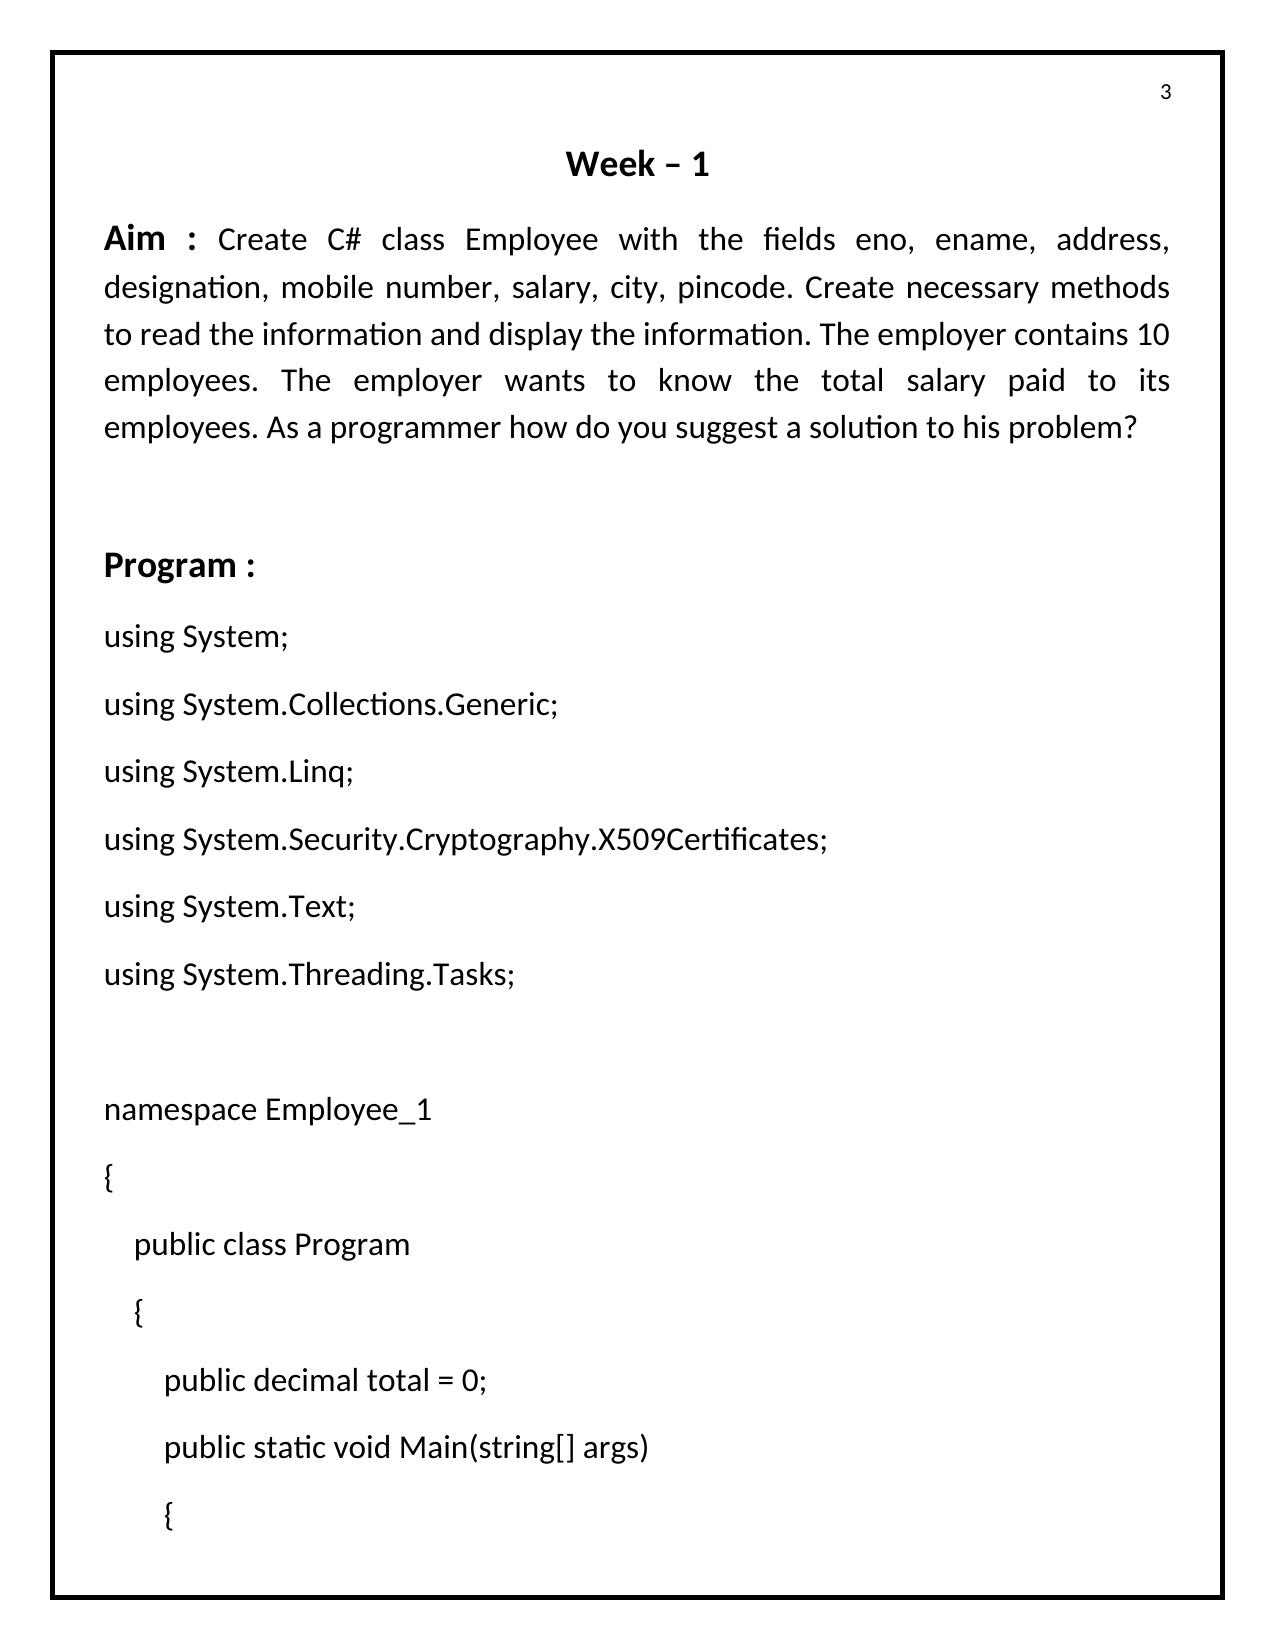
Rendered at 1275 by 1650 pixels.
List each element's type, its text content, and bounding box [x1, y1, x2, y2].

text public static void Main(string[] args) [103, 1426, 1172, 1467]
text using System.Threading.Tasks; [103, 953, 1172, 994]
text Week – 1 [103, 140, 1172, 186]
text { [103, 1291, 1172, 1332]
text { [103, 1156, 1172, 1196]
text public decimal total = 0; [103, 1358, 1172, 1399]
text using System; [103, 615, 1172, 656]
text using System.Text; [103, 885, 1172, 926]
text using System.Linq; [103, 750, 1172, 791]
text Aim : Create C# class Employee with the fields eno, ename, address, designation, mobile number, salary, city, pincode. Create necessary methods to read the information and display the information. The employer contains 10 employees. The employer wants to know the total salary paid to its employees. As a programmer how do you suggest a solution to his problem? [103, 214, 1172, 447]
text using System.Security.Cryptography.X509Certificates; [103, 818, 1172, 858]
text Program : [103, 541, 1172, 587]
text { [103, 1494, 1172, 1534]
text namespace Employee_1 [103, 1088, 1172, 1129]
text public class Program [103, 1223, 1172, 1264]
text using System.Collections.Generic; [103, 682, 1172, 723]
